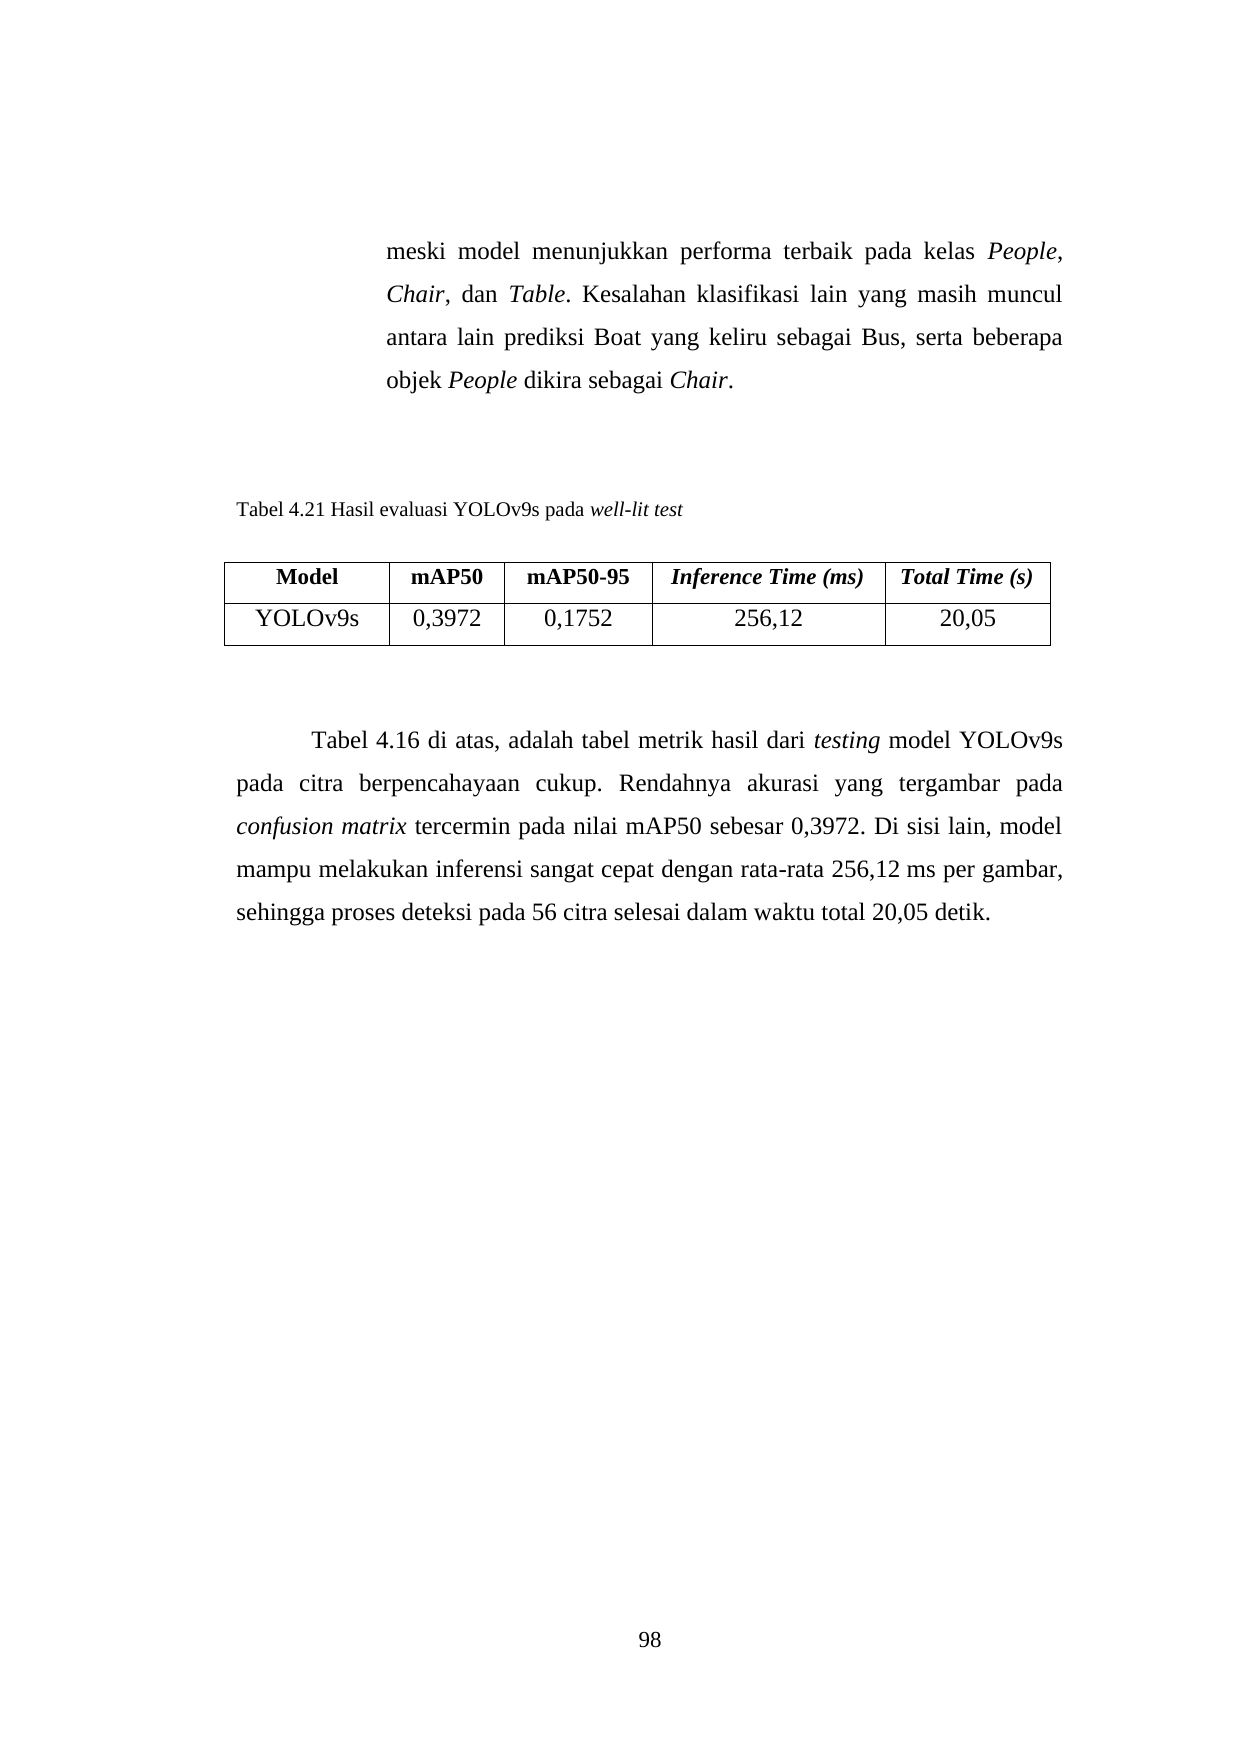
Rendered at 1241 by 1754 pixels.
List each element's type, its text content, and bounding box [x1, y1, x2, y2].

table_cell 0,3972 [390, 604, 504, 645]
table_header Total Time (s) [886, 563, 1050, 602]
table_cell YOLOv9s [225, 604, 389, 645]
table_header mAP50-95 [505, 563, 652, 602]
table_header mAP50 [390, 563, 504, 602]
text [386, 236, 1063, 394]
table_header Model [225, 563, 389, 602]
table_cell 0,1752 [505, 604, 652, 645]
table_header Inference Time (ms) [653, 563, 885, 602]
text Tabel 4.16 di atas, adalah tabel metrik hasil dari testing model YOLOv9s pada citra berpencahayaan cukup. Rendahnya akurasi yang tergambar pada confusion matrix tercermin pada nilai mAP50 sebesar 0,3972. Di sisi lain, model mampu melakukan inferensi sangat cepat dengan rata-rata 256,12 ms per gambar, sehingga proses deteksi pada 56 citra selesai dalam waktu total 20,05 detik. [236, 725, 1063, 926]
table_cell 20,05 [886, 604, 1050, 645]
table_cell 256,12 [653, 604, 885, 645]
